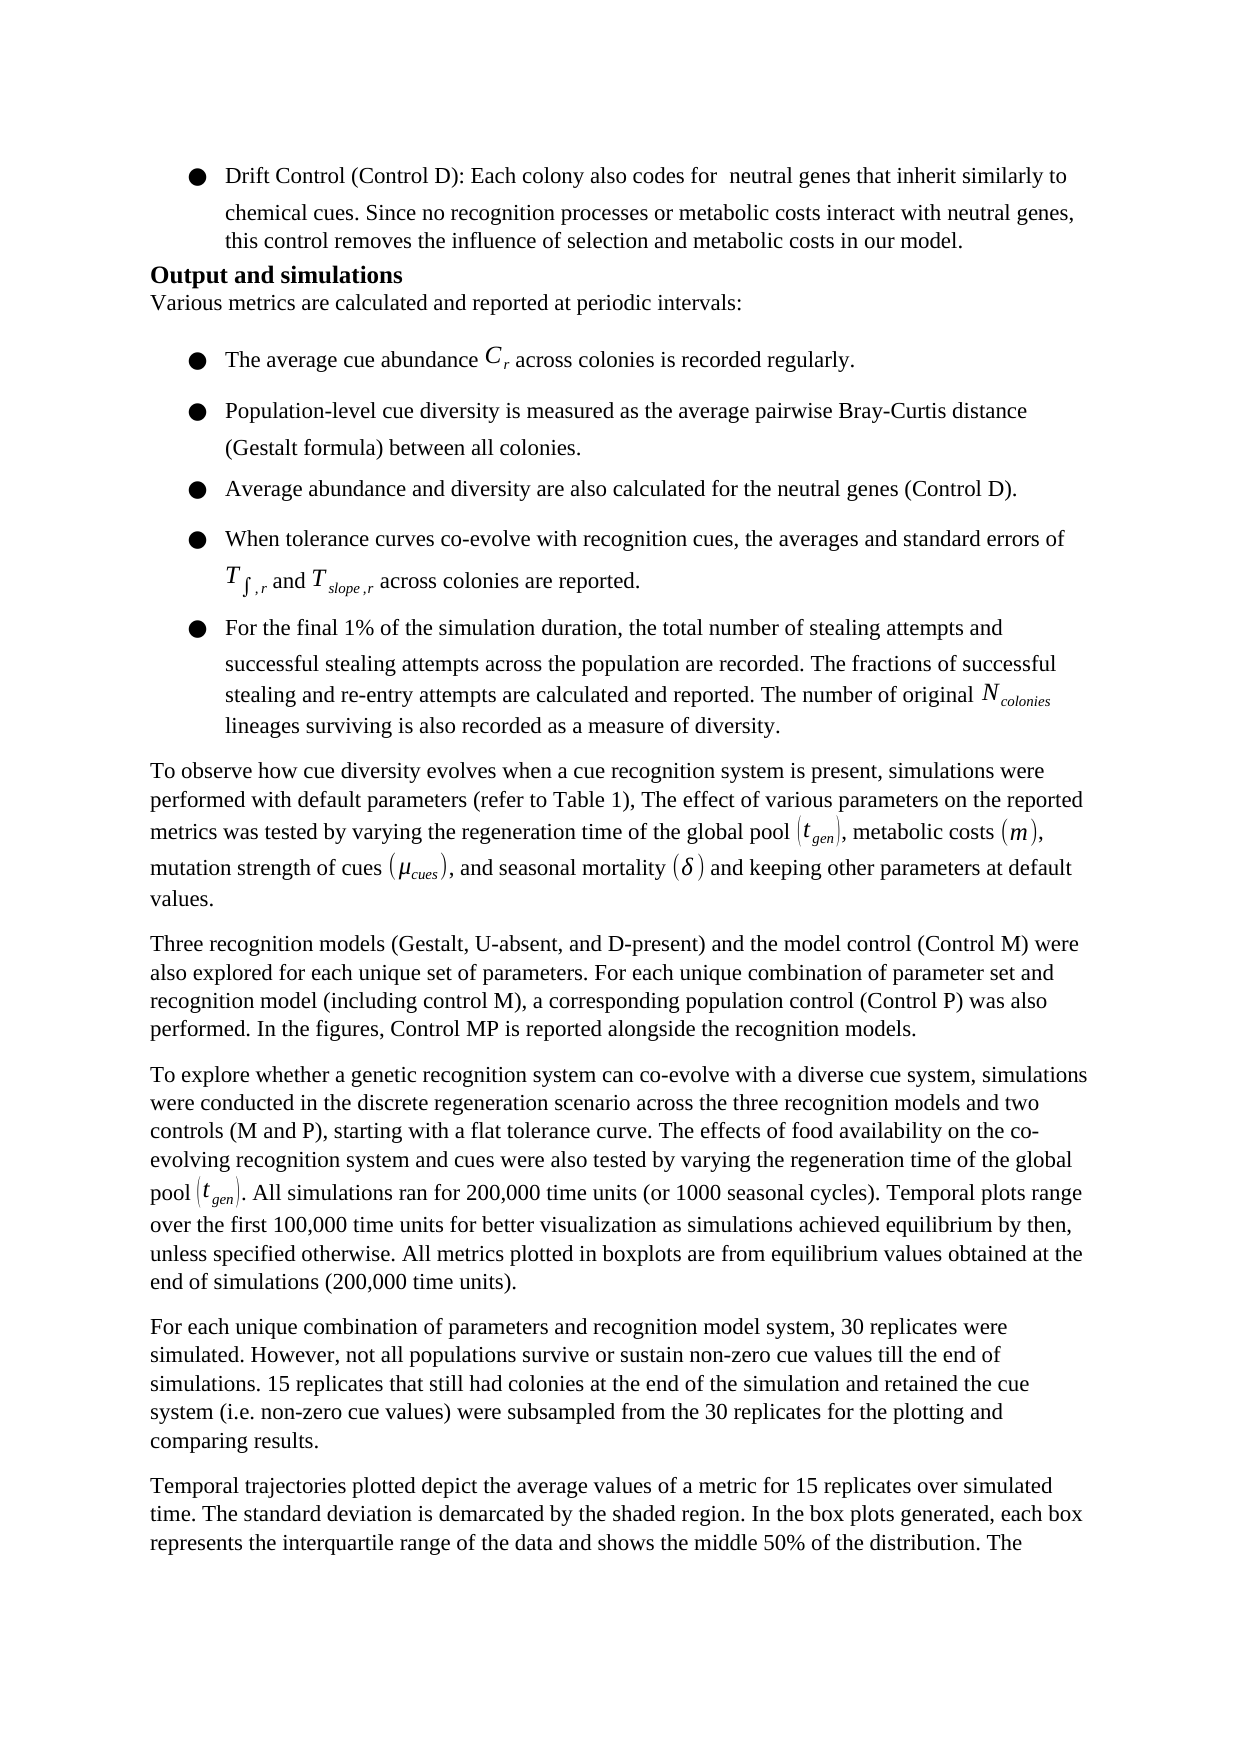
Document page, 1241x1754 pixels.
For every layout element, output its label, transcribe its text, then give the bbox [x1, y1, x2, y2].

list Average abundance and diversity are also calculated for the neutral genes (Control D). [187, 462, 1090, 509]
list Population-level cue diversity is measured as the average pairwise Bray-Curtis distance (Gestalt formula) between all colonies. [187, 385, 1090, 460]
list For the final 1% of the simulation duration, the total number of stealing attempts and successful stealing attempts across the population are recorded. The fractions of successful stealing and re-entry attempts are calculated and reported. The number of original ​ lineages surviving is also recorded as a measure of diversity. [187, 601, 1090, 739]
text To explore whether a genetic recognition system can co-evolve with a diverse cue system, simulations were conducted in the discrete regeneration scenario across the three recognition models and two controls (M and P), starting with a flat tolerance curve. The effects of food availability on the co-evolving recognition system and cues were also tested by varying the regeneration time of the global pool . All simulations ran for 200,000 time units (or 1000 seasonal cycles). Temporal plots range over the first 100,000 time units for better visualization as simulations achieved equilibrium by then, unless specified otherwise. All metrics plotted in boxplots are from equilibrium values obtained at the end of simulations (200,000 time units). [150, 1061, 1090, 1294]
text For each unique combination of parameters and recognition model system, 30 replicates were simulated. However, not all populations survive or sustain non-zero cue values till the end of simulations. 15 replicates that still had colonies at the end of the simulation and retained the cue system (i.e. non-zero cue values) were subsampled from the 30 replicates for the plotting and comparing results. [150, 1313, 1090, 1453]
subtitle Output and simulations [150, 260, 1090, 289]
list When tolerance curves co-evolve with recognition cues, the averages and standard errors of ​ and across colonies are reported. [187, 513, 1090, 599]
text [150, 1472, 1090, 1555]
text Various metrics are calculated and reported at periodic intervals: [150, 289, 1090, 315]
text Three recognition models (Gestalt, U-absent, and D-present) and the model control (Control M) were also explored for each unique set of parameters. For each unique combination of parameter set and recognition model (including control M), a corresponding population control (Control P) was also performed. In the figures, Control MP is reported alongside the recognition models. [150, 930, 1090, 1042]
list Drift Control (Control D): Each colony also codes for ​ neutral genes that inherit similarly to chemical cues. Since no recognition processes or metabolic costs interact with neutral genes, this control removes the influence of selection and metabolic costs in our model. [187, 150, 1090, 254]
list The average cue abundance across colonies is recorded regularly. [187, 334, 1090, 381]
text To observe how cue diversity evolves when a cue recognition system is present, simulations were performed with default parameters (refer to Table 1), The effect of various parameters on the reported metrics was tested by varying the regeneration time of the global pool , metabolic costs , mutation strength of cues , and seasonal mortality and keeping other parameters at default values. [150, 757, 1090, 911]
